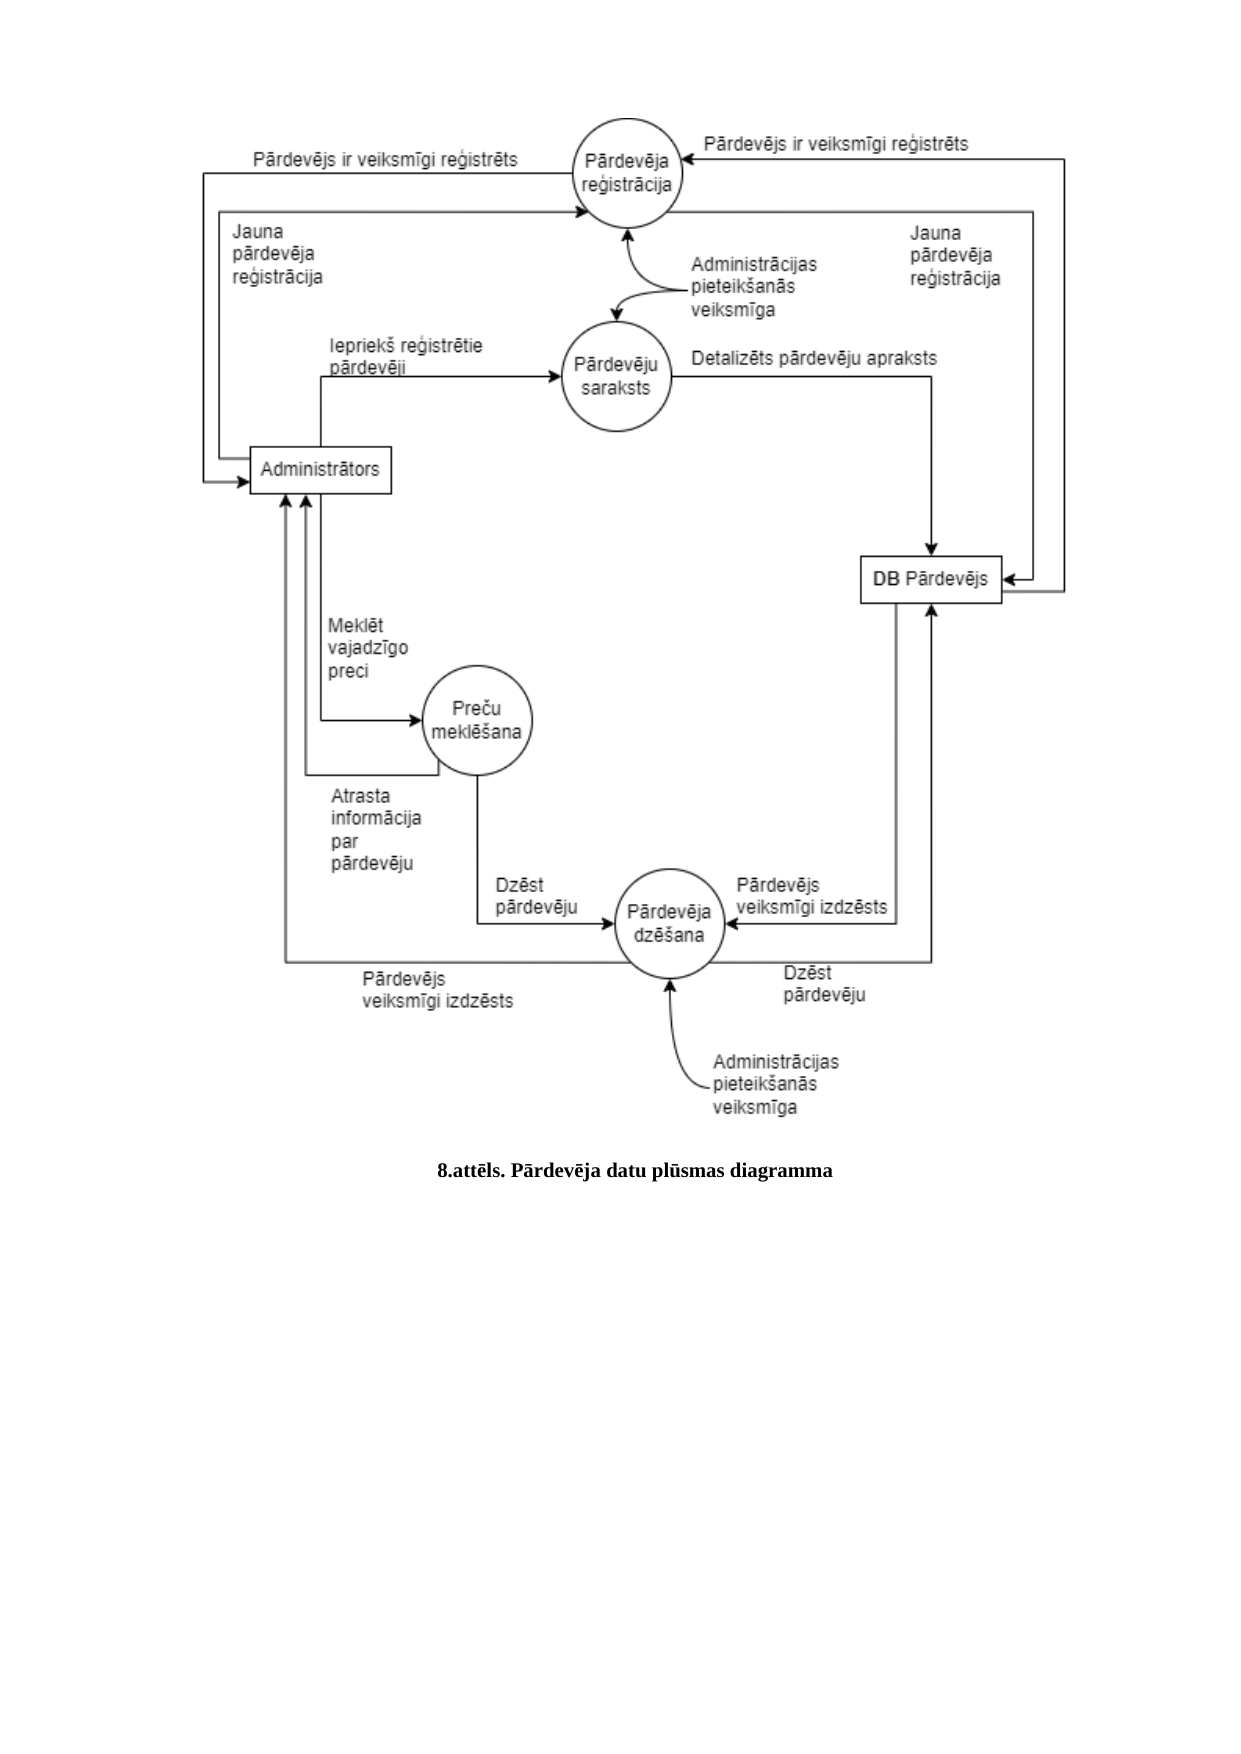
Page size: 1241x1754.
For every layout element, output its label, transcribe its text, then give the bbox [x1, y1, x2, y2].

list 8.attēls. Pārdevēja datu plūsmas diagramma [148, 1158, 1122, 1182]
picture [192, 118, 1078, 1136]
